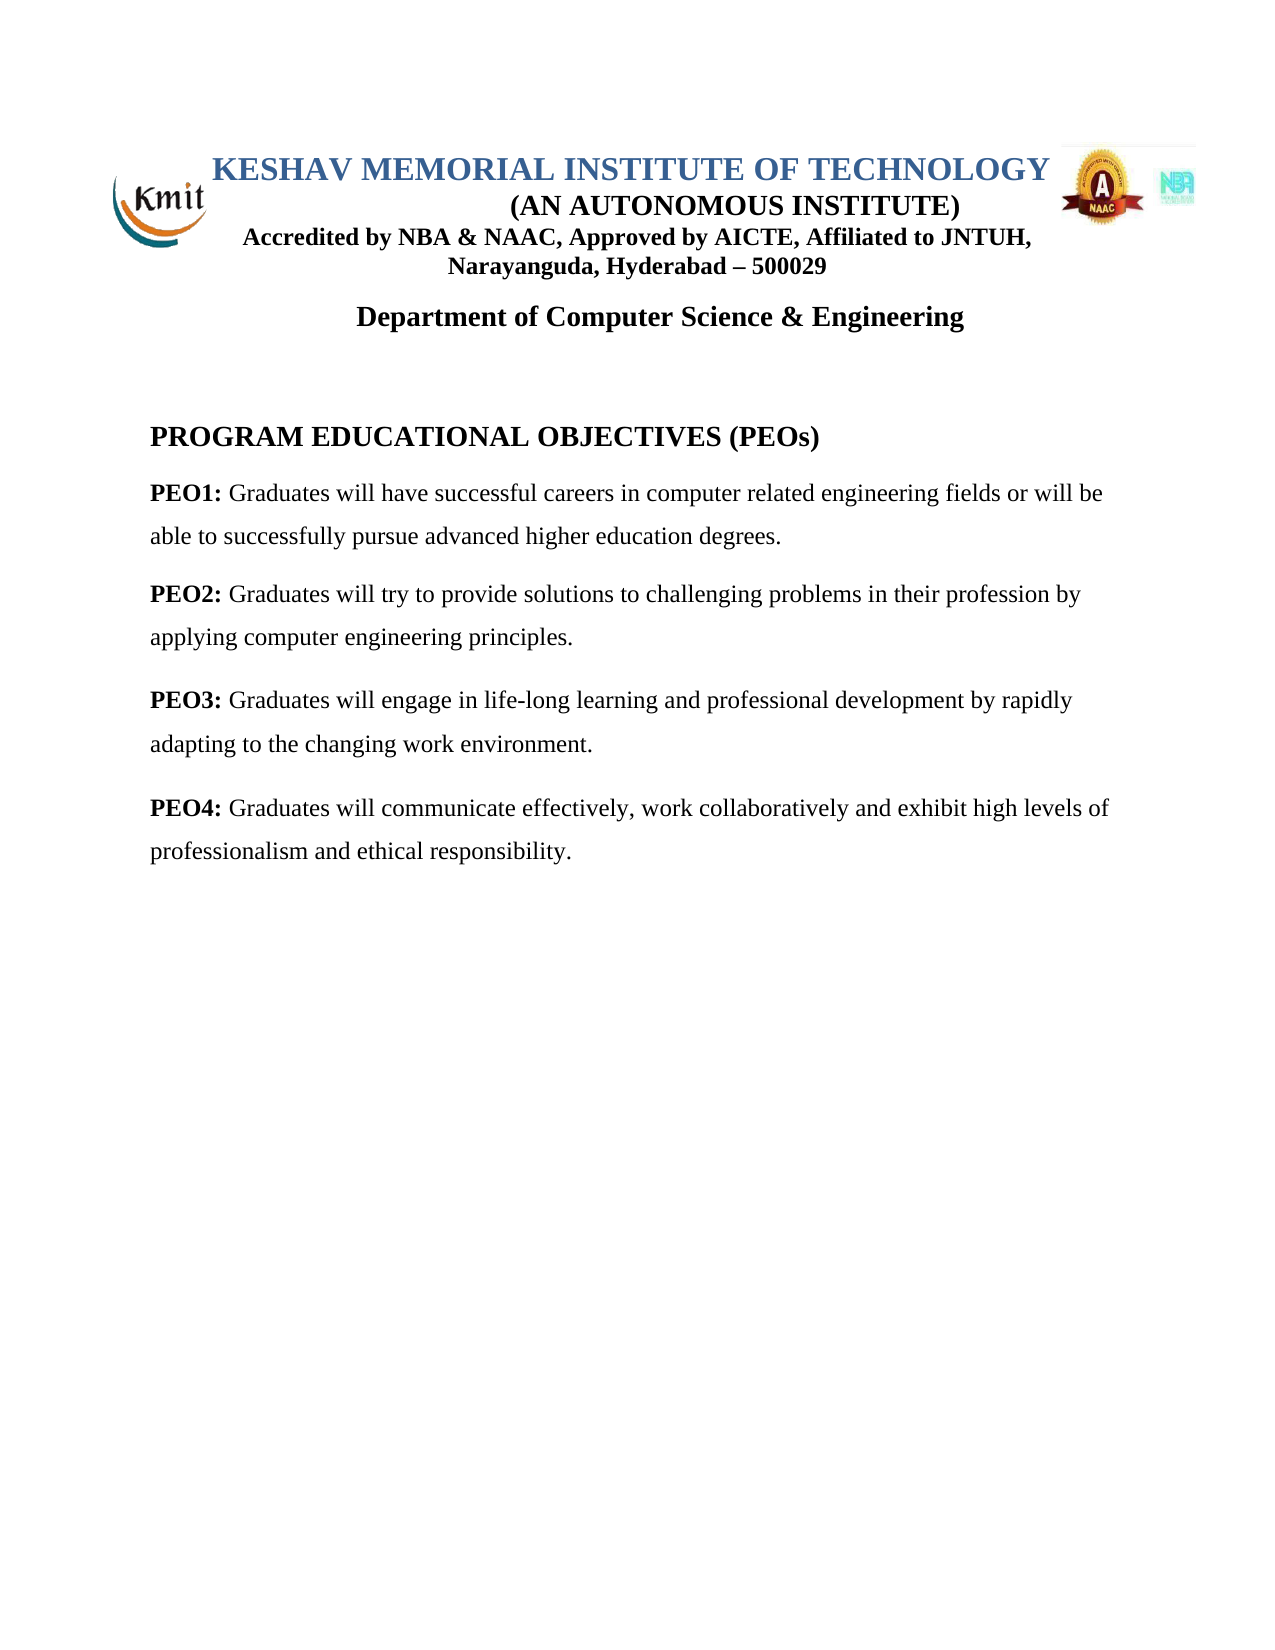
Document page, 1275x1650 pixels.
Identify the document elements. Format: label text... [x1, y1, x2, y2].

text PEO4: Graduates will communicate effectively, work collaboratively and exhibit high levels of professionalism and ethical responsibility. [150, 793, 1225, 865]
text PEO2: Graduates will try to provide solutions to challenging problems in their profession by applying computer engineering principles. [150, 579, 1121, 651]
picture [1061, 142, 1196, 226]
text PROGRAM EDUCATIONAL OBJECTIVES (PEOs) [150, 419, 1225, 452]
text PEO1: Graduates will have successful careers in computer related engineering fields or will be able to successfully pursue advanced higher education degrees. [150, 478, 1121, 549]
text PEO3: Graduates will engage in life-long learning and professional development by rapidly adapting to the changing work environment. [150, 685, 1121, 757]
subtitle KESHAV MEMORIAL INSTITUTE OF TECHNOLOGY [189, 149, 1061, 188]
subtitle (AN AUTONOMOUS INSTITUTE) [207, 188, 1061, 222]
picture [112, 176, 207, 248]
subtitle Accredited by NBA & NAAC, Approved by AICTE, Affiliated to JNTUH, Narayanguda, Hyderabad – 500029 [190, 222, 1084, 280]
text Department of Computer Science & Engineering [190, 299, 1130, 333]
